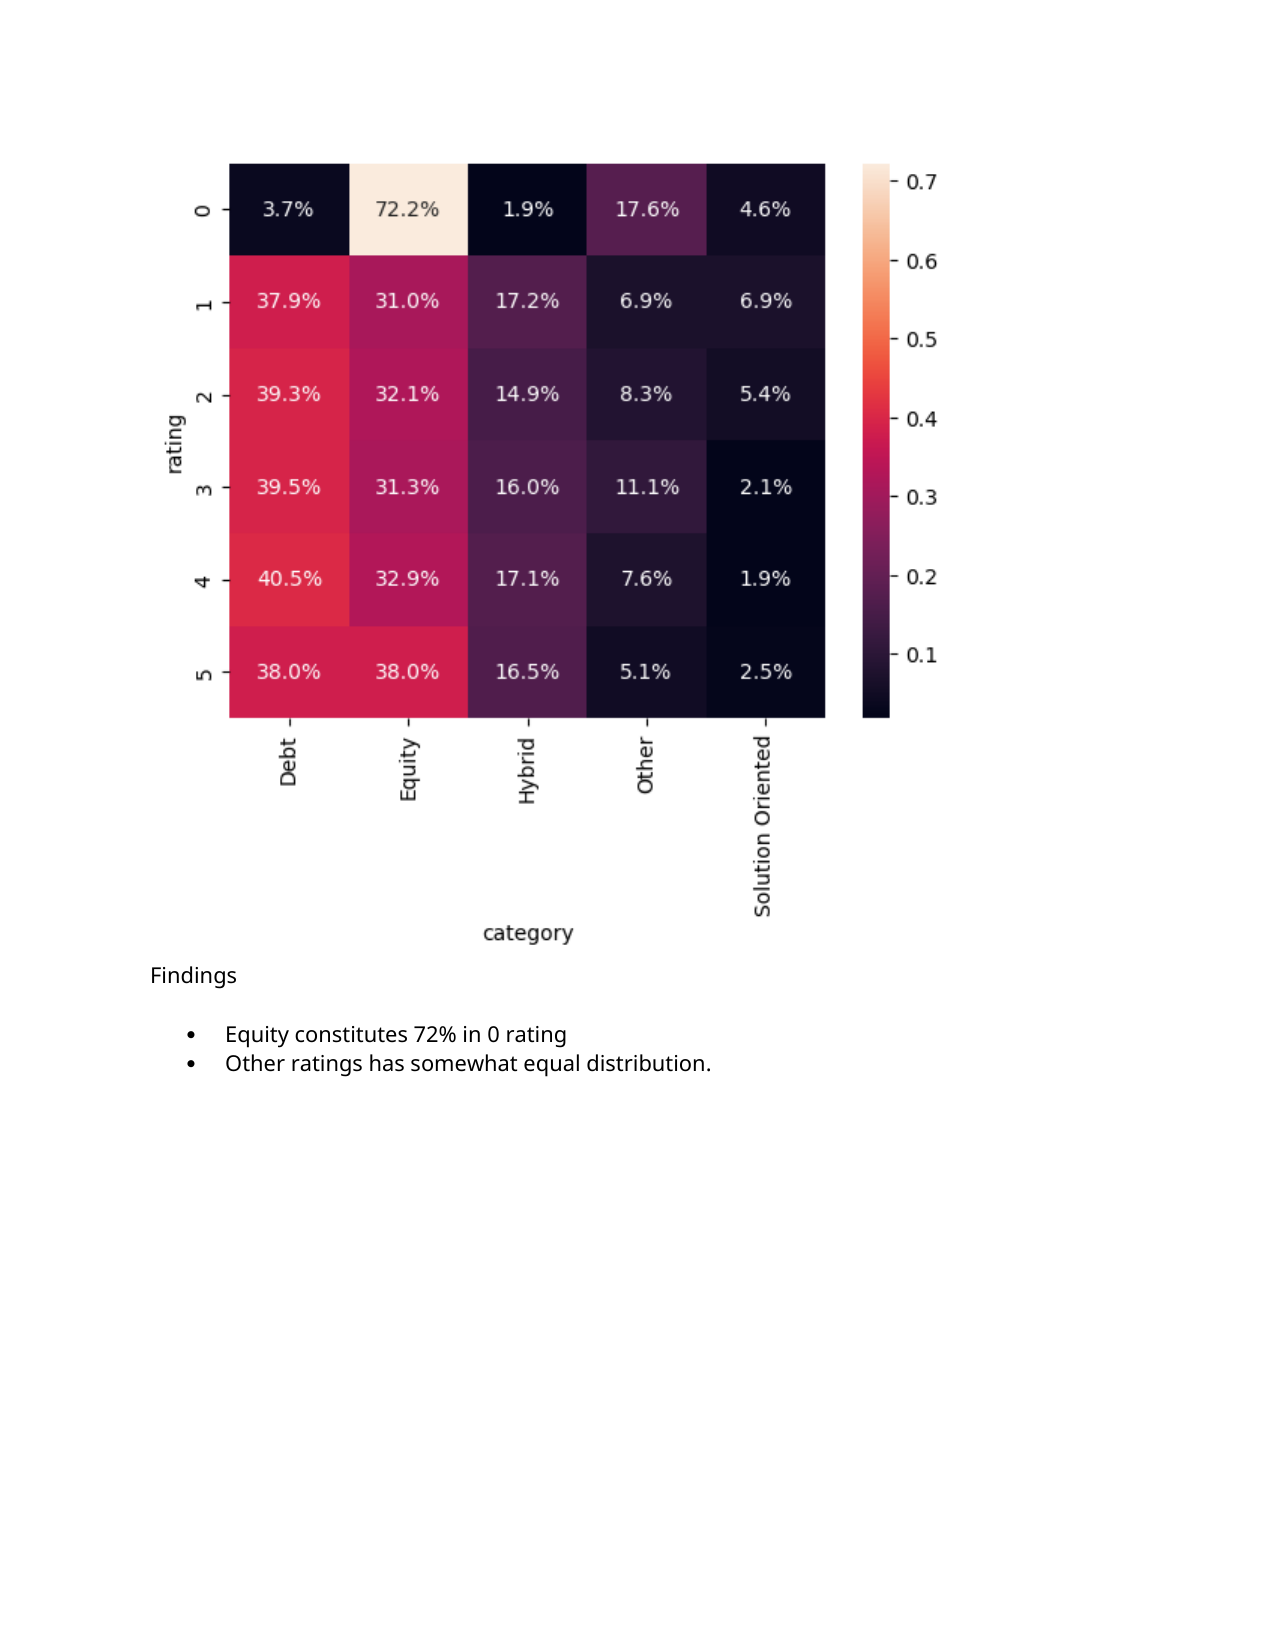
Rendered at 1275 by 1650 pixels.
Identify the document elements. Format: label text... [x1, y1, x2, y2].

text Findings [150, 960, 1125, 989]
list Equity constitutes 72% in 0 rating [187, 1019, 1125, 1048]
list Other ratings has somewhat equal distribution. [187, 1048, 1125, 1078]
picture [150, 150, 953, 960]
